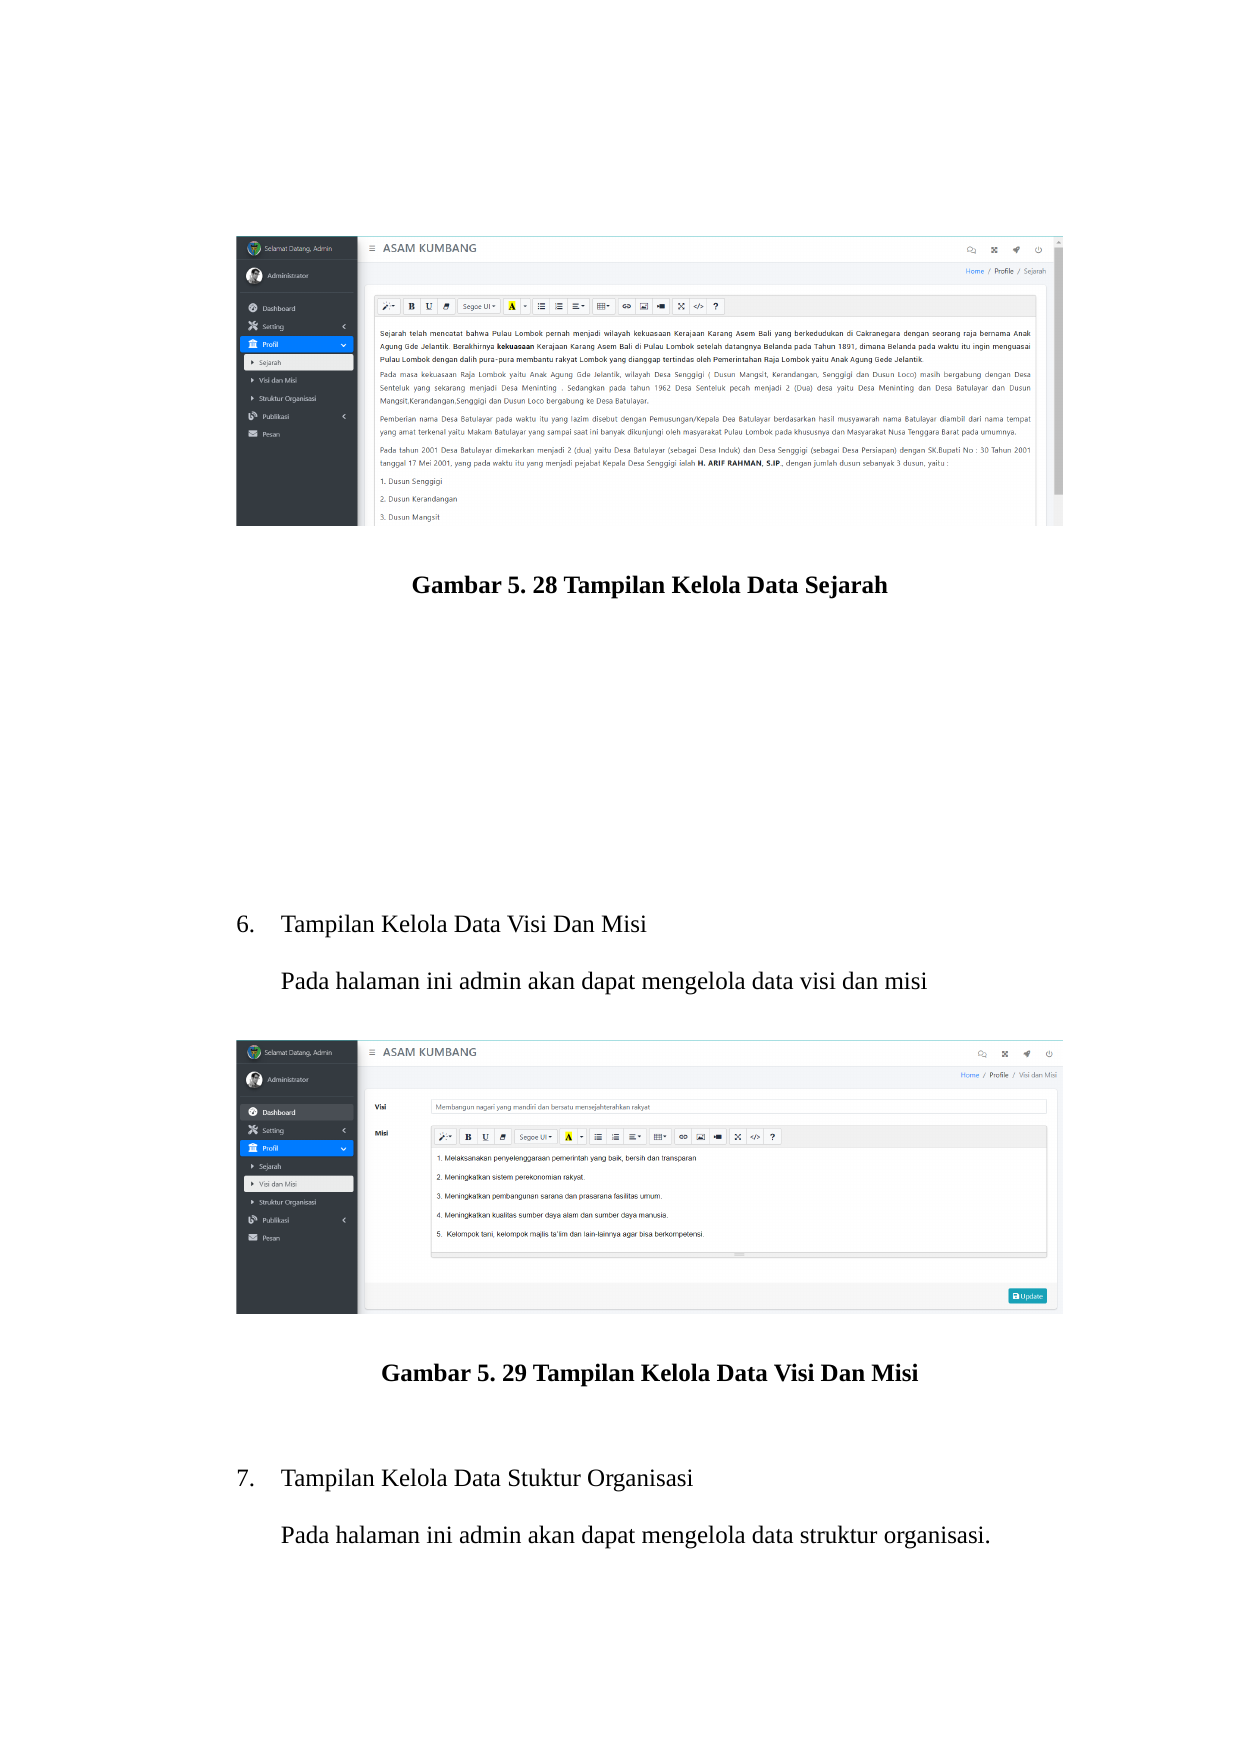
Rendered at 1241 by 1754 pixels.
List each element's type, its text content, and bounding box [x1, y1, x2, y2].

picture [236, 1040, 1063, 1314]
list Tampilan Kelola Data Visi Dan Misi [236, 909, 1063, 937]
list Tampilan Kelola Data Stuktur Organisasi [236, 1463, 1063, 1492]
list Pada halaman ini admin akan dapat mengelola data visi dan misi [281, 966, 1063, 995]
list Pada halaman ini admin akan dapat mengelola data struktur organisasi. [281, 1520, 1063, 1549]
picture [236, 236, 1063, 526]
text Gambar 5. 29 Tampilan Kelola Data Visi Dan Misi [236, 1358, 1063, 1387]
